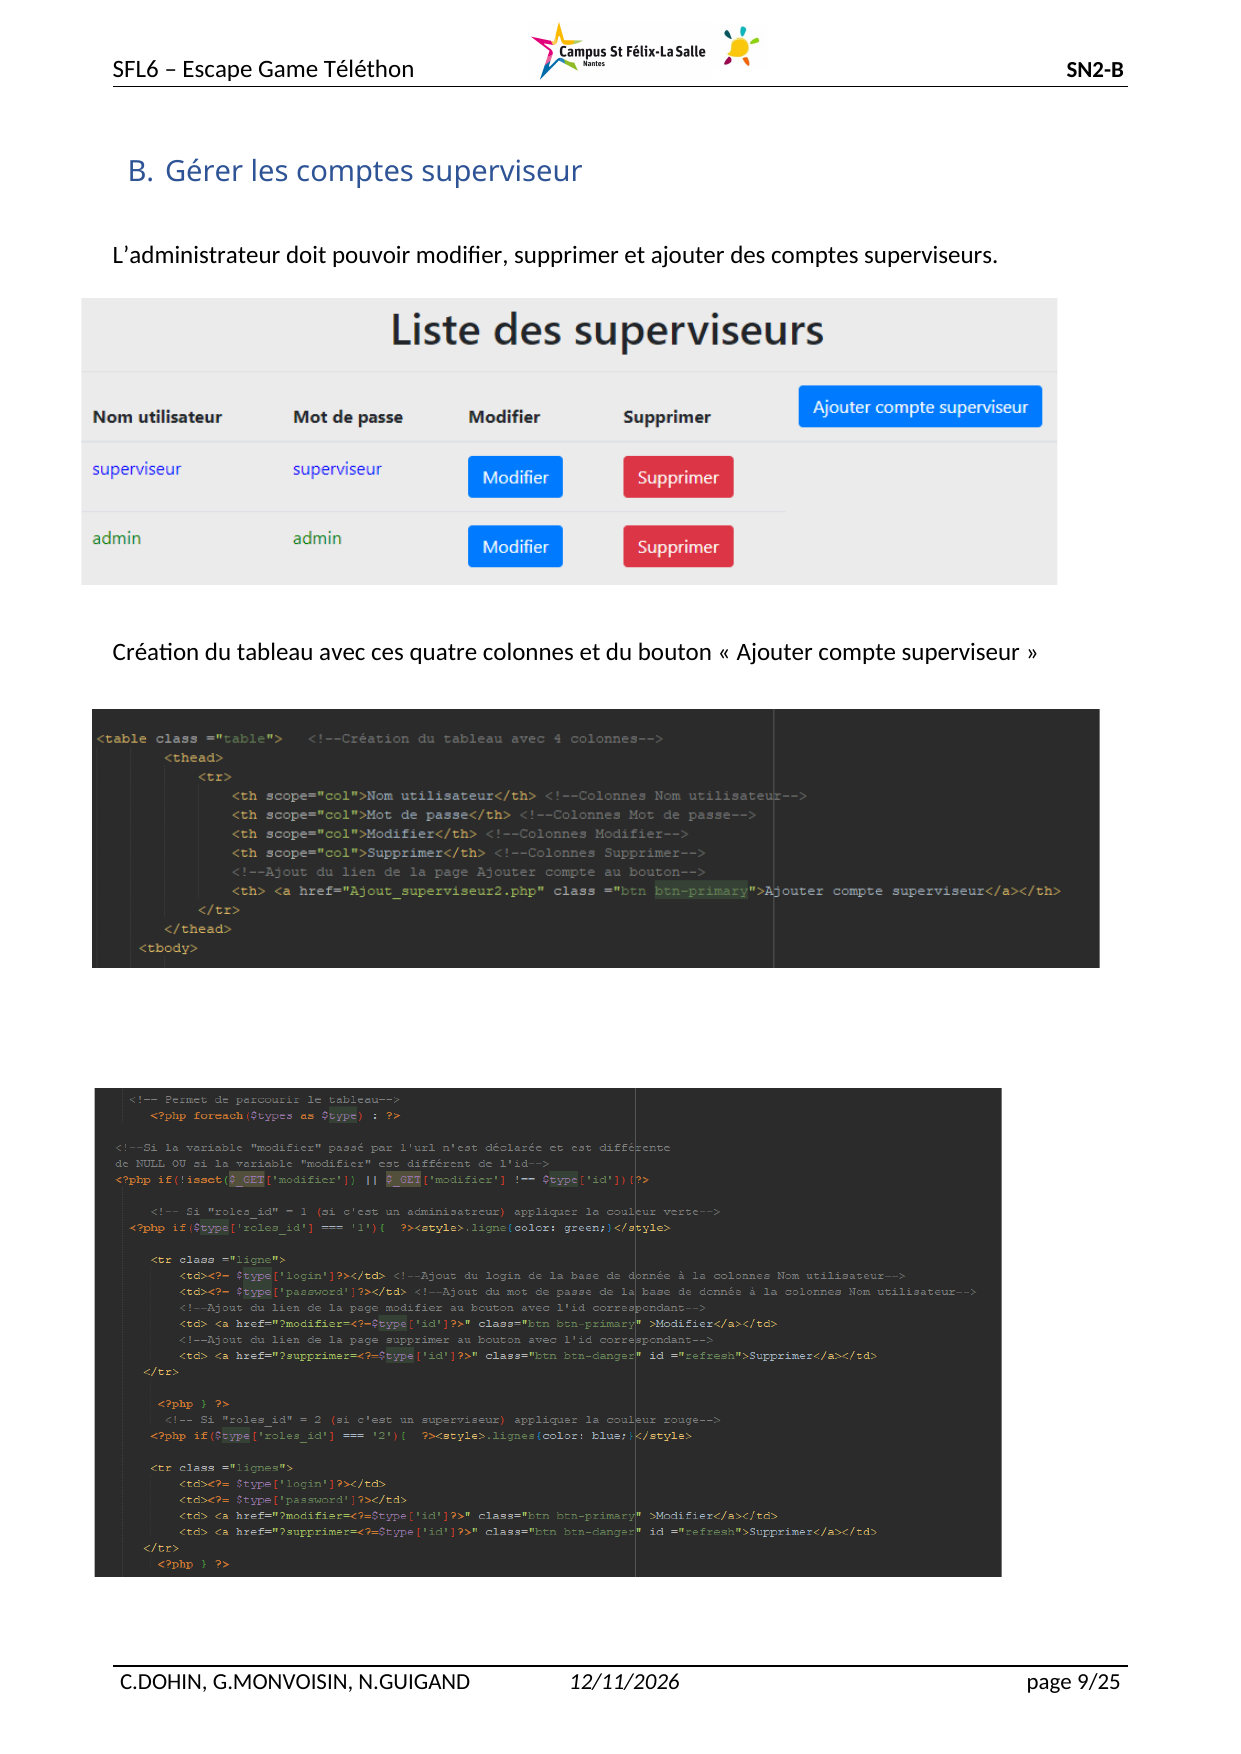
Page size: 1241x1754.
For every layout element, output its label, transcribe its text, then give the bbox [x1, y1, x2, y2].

text L’administrateur doit pouvoir modifier, supprimer et ajouter des comptes superviseurs. [112, 240, 1128, 270]
picture [92, 709, 1100, 968]
picture [81, 298, 1058, 585]
picture [94, 1088, 1002, 1577]
picture [528, 21, 769, 81]
text Création du tableau avec ces quatre colonnes et du bouton « Ajouter compte superviseur » [112, 636, 1128, 667]
subtitle Gérer les comptes superviseur [127, 150, 1128, 190]
